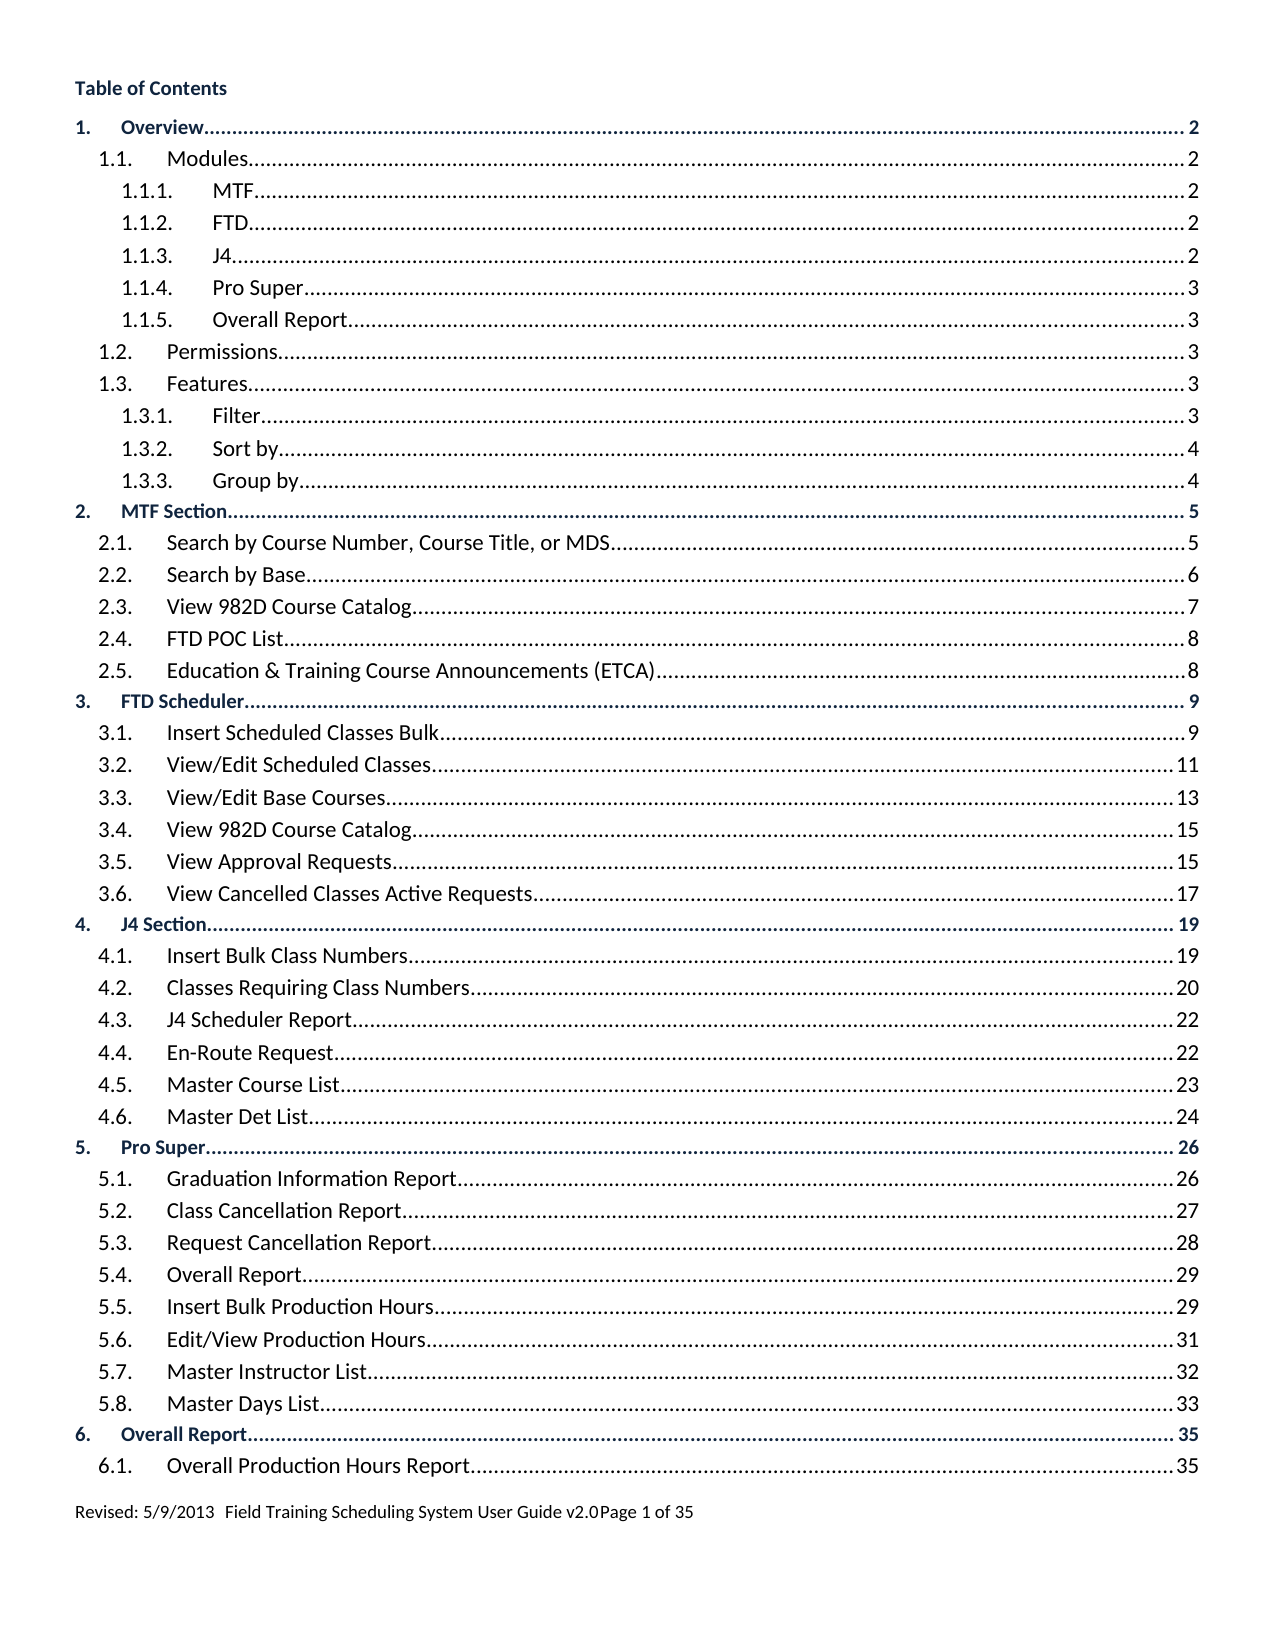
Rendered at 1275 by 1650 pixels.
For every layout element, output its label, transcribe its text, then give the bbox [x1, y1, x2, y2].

text 5.3. Request Cancellation Report 28 [98, 1228, 1200, 1256]
text 1.3.3. Group by 4 [121, 466, 1200, 494]
text 3.4. View 982D Course Catalog 15 [98, 815, 1200, 843]
text 1.1.4. Pro Super 3 [121, 273, 1200, 301]
text 3.2. View/Edit Scheduled Classes 11 [98, 751, 1200, 778]
text 1.1.5. Overall Report 3 [121, 305, 1200, 333]
text 1.3. Features 3 [98, 369, 1200, 397]
text 1.2. Permissions 3 [98, 337, 1200, 365]
text 3. FTD Scheduler 9 [75, 689, 1200, 714]
text 5.8. Master Days List 33 [98, 1389, 1200, 1417]
text 4.1. Insert Bulk Class Numbers 19 [98, 941, 1200, 969]
text 4.4. En-Route Request 22 [98, 1038, 1200, 1066]
text 5. Pro Super 26 [75, 1134, 1200, 1159]
text 5.5. Insert Bulk Production Hours 29 [98, 1292, 1200, 1321]
text 6. Overall Report 35 [75, 1421, 1200, 1447]
text 1.1.1. MTF 2 [121, 176, 1200, 204]
text 2. MTF Section 5 [75, 498, 1200, 524]
text 1. Overview 2 [75, 114, 1200, 140]
text Table of Contents [75, 75, 1200, 100]
text 4.5. Master Course List 23 [98, 1070, 1200, 1098]
text 2.3. View 982D Course Catalog 7 [98, 592, 1200, 620]
text 5.2. Class Cancellation Report 27 [98, 1196, 1200, 1224]
text 1.1.3. J4 2 [121, 241, 1200, 269]
text 3.6. View Cancelled Classes Active Requests 17 [98, 879, 1200, 907]
text 1.1.2. FTD 2 [121, 208, 1200, 237]
text 5.1. Graduation Information Report 26 [98, 1164, 1200, 1192]
text 1.3.2. Sort by 4 [121, 434, 1200, 462]
text 5.6. Edit/View Production Hours 31 [98, 1325, 1200, 1353]
text 4.6. Master Det List 24 [98, 1102, 1200, 1130]
text 6.1. Overall Production Hours Report 35 [98, 1451, 1200, 1479]
text 2.5. Education & Training Course Announcements (ETCA) 8 [98, 657, 1200, 684]
text 3.5. View Approval Requests 15 [98, 847, 1200, 875]
text 3.3. View/Edit Base Courses 13 [98, 783, 1200, 811]
text 1.3.1. Filter 3 [121, 402, 1200, 430]
text 4. J4 Section 19 [75, 911, 1200, 937]
text 2.2. Search by Base 6 [98, 560, 1200, 588]
text 2.1. Search by Course Number, Course Title, or MDS 5 [98, 528, 1200, 556]
text 5.4. Overall Report 29 [98, 1260, 1200, 1288]
text 2.4. FTD POC List 8 [98, 624, 1200, 652]
text 4.3. J4 Scheduler Report 22 [98, 1005, 1200, 1033]
text 5.7. Master Instructor List 32 [98, 1357, 1200, 1385]
text 1.1. Modules 2 [98, 144, 1200, 172]
text 4.2. Classes Requiring Class Numbers 20 [98, 973, 1200, 1001]
text 3.1. Insert Scheduled Classes Bulk 9 [98, 718, 1200, 746]
